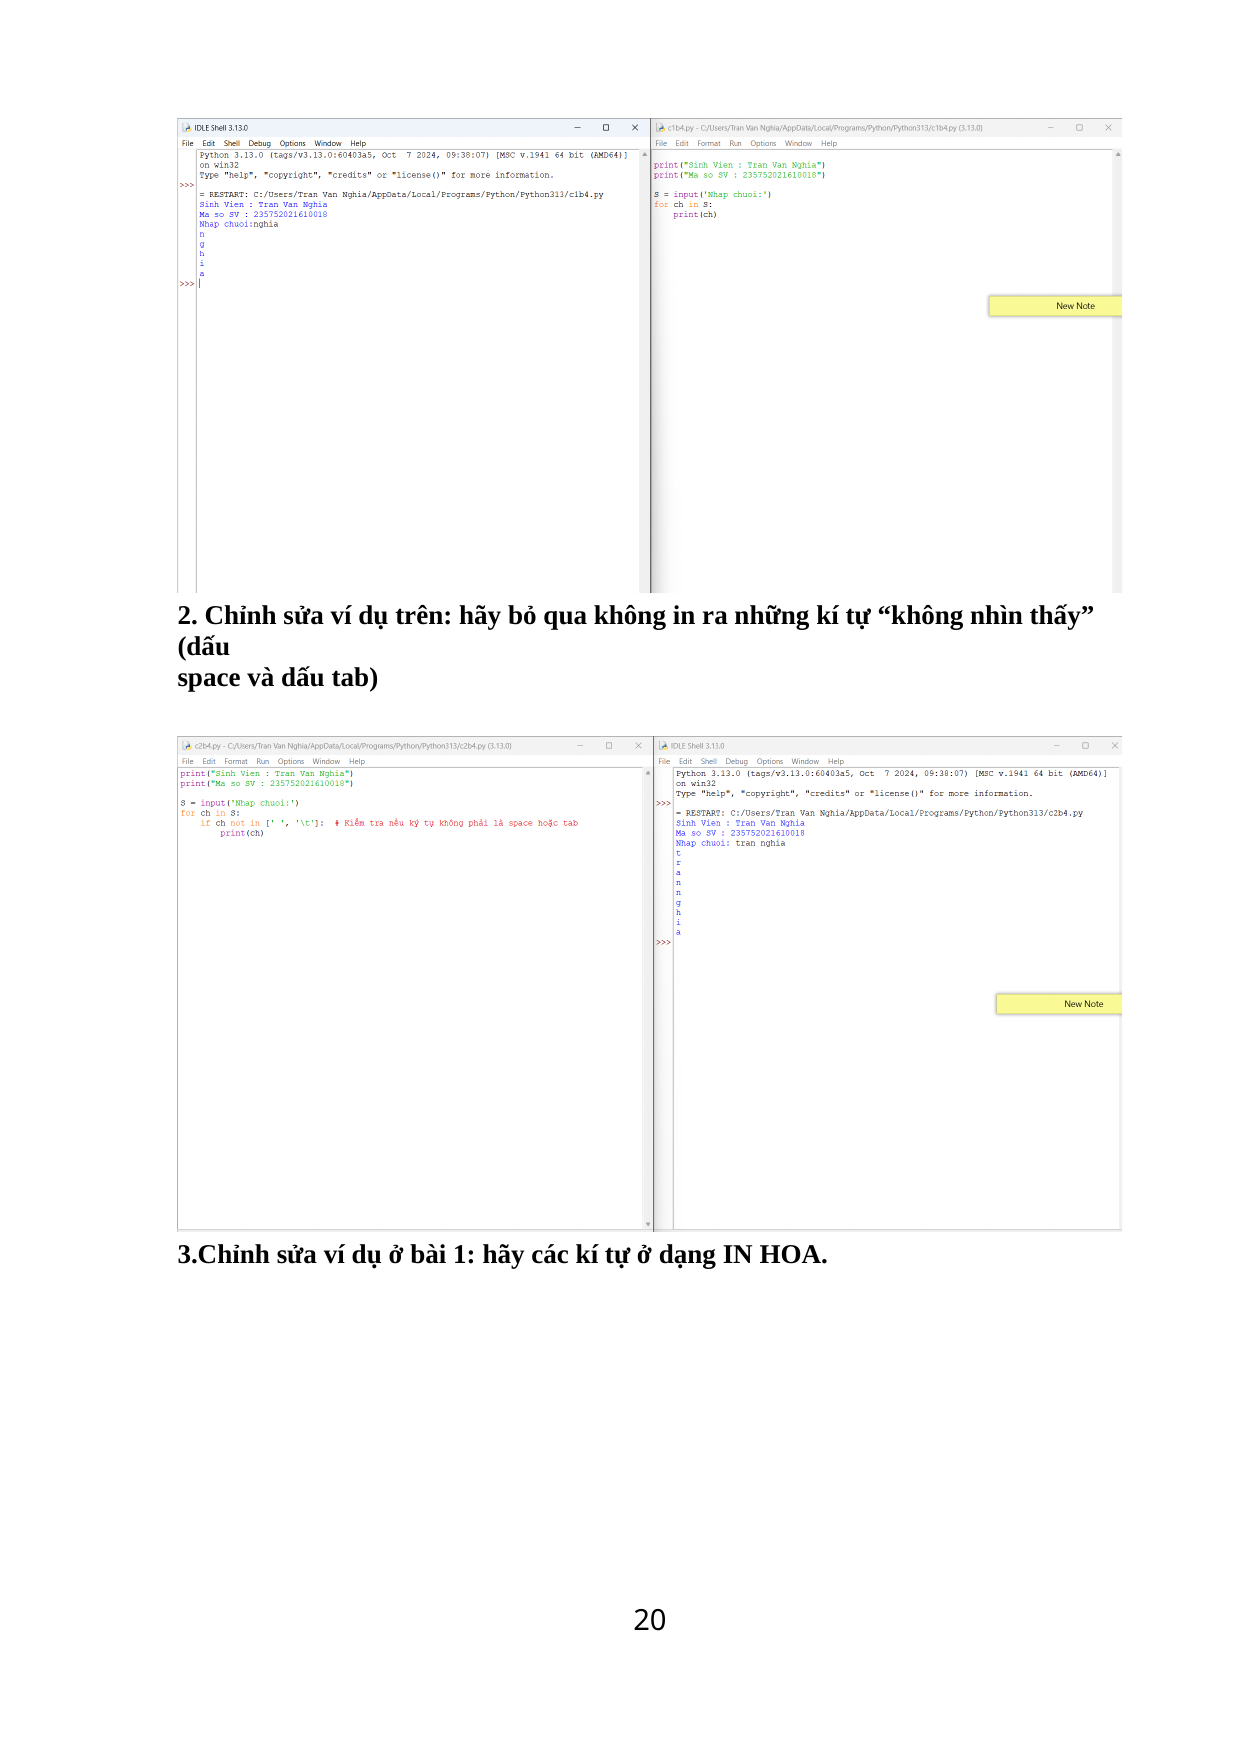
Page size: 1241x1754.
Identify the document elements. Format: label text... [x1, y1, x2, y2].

text 3.Chỉnh sửa ví dụ ở bài 1: hãy các kí tự ở dạng IN HOA. [177, 1238, 1122, 1269]
picture [177, 118, 1123, 593]
text 2. Chỉnh sửa ví dụ trên: hãy bỏ qua không in ra những kí tự “không nhìn thấy” (dấu space và dấu tab) [177, 599, 1122, 692]
picture [177, 736, 1123, 1232]
